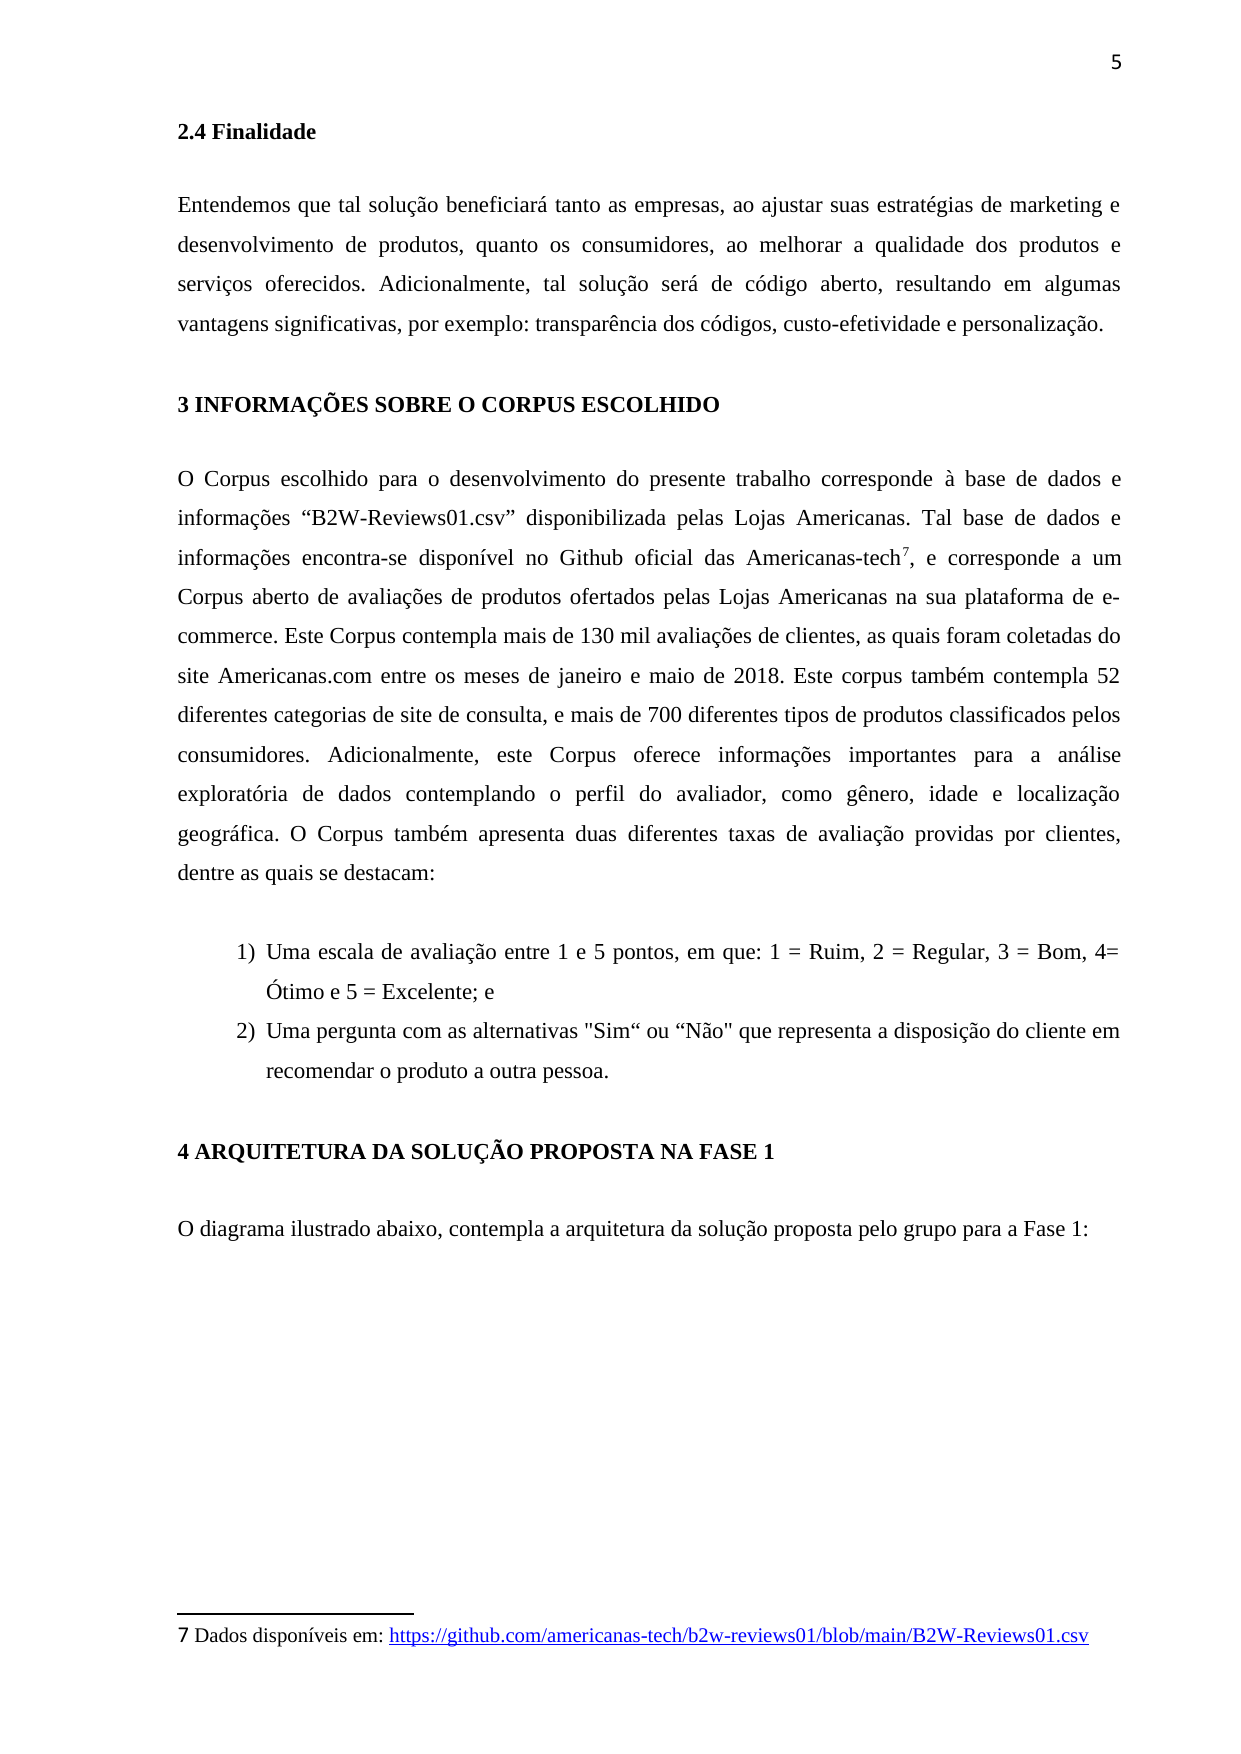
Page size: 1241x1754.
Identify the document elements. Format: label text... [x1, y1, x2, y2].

subtitle 3 INFORMAÇÕES SOBRE O CORPUS ESCOLHIDO [177, 391, 1122, 417]
list Uma pergunta com as alternativas "Sim“ ou “Não" que representa a disposição do cliente em recomendar o produto a outra pessoa. [236, 1017, 1122, 1083]
subtitle 4 ARQUITETURA DA SOLUÇÃO PROPOSTA NA FASE 1 [177, 1138, 1122, 1164]
text O diagrama ilustrado abaixo, contempla a arquitetura da solução proposta pelo grupo para a Fase 1: [177, 1215, 1122, 1242]
list Uma escala de avaliação entre 1 e 5 pontos, em que: 1 = Ruim, 2 = Regular, 3 = Bom, 4= Ótimo e 5 = Excelente; e [236, 938, 1122, 1004]
subtitle 2.4 Finalidade [177, 118, 1122, 144]
text Entendemos que tal solução beneficiará tanto as empresas, ao ajustar suas estratégias de marketing e desenvolvimento de produtos, quanto os consumidores, ao melhorar a qualidade dos produtos e serviços oferecidos. Adicionalmente, tal solução será de código aberto, resultando em algumas vantagens significativas, por exemplo: transparência dos códigos, custo-efetividade e personalização. [177, 191, 1122, 336]
text O Corpus escolhido para o desenvolvimento do presente trabalho corresponde à base de dados e informações “B2W-Reviews01.csv” disponibilizada pelas Lojas Americanas. Tal base de dados e informações encontra-se disponível no Github oficial das Americanas-tech, e corresponde a um Corpus aberto de avaliações de produtos ofertados pelas Lojas Americanas na sua plataforma de e-commerce. Este Corpus contempla mais de 130 mil avaliações de clientes, as quais foram coletadas do site Americanas.com entre os meses de janeiro e maio de 2018. Este corpus também contempla 52 diferentes categorias de site de consulta, e mais de 700 diferentes tipos de produtos classificados pelos consumidores. Adicionalmente, este Corpus oferece informações importantes para a análise exploratória de dados contemplando o perfil do avaliador, como gênero, idade e localização geográfica. O Corpus também apresenta duas diferentes taxas de avaliação providas por clientes, dentre as quais se destacam: [177, 464, 1122, 886]
